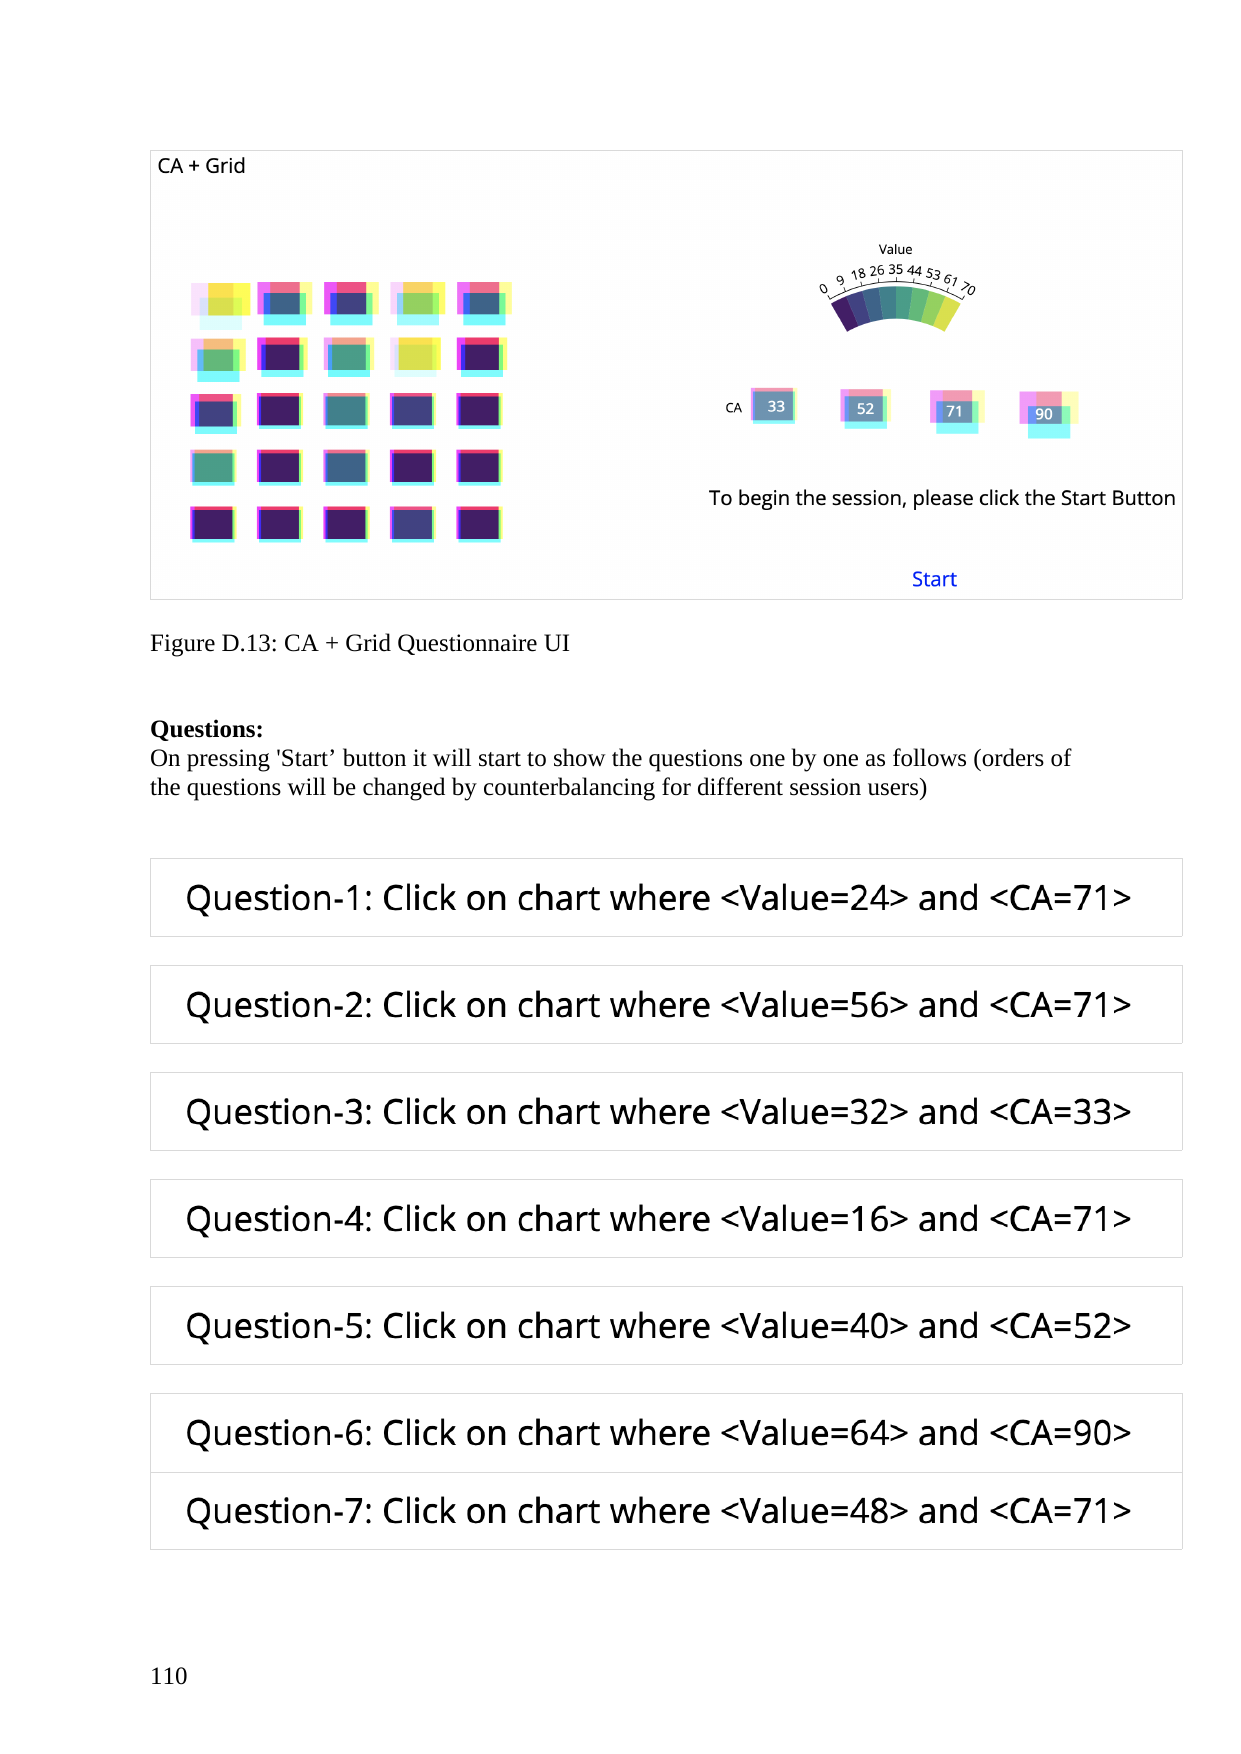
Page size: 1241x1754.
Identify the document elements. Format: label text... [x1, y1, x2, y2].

picture [151, 859, 1182, 936]
picture [151, 151, 1182, 599]
picture [151, 1394, 1182, 1472]
text Figure D.13: CA + Grid Questionnaire UI [150, 628, 1090, 657]
picture [151, 1287, 1182, 1364]
picture [151, 1473, 1182, 1549]
text Questions: [150, 714, 1090, 743]
text On pressing 'Start’ button it will start to show the questions one by one as follows (orders of the questions will be changed by counterbalancing for different session users) [150, 743, 1090, 801]
picture [151, 966, 1182, 1043]
picture [151, 1073, 1182, 1150]
picture [151, 1180, 1182, 1257]
